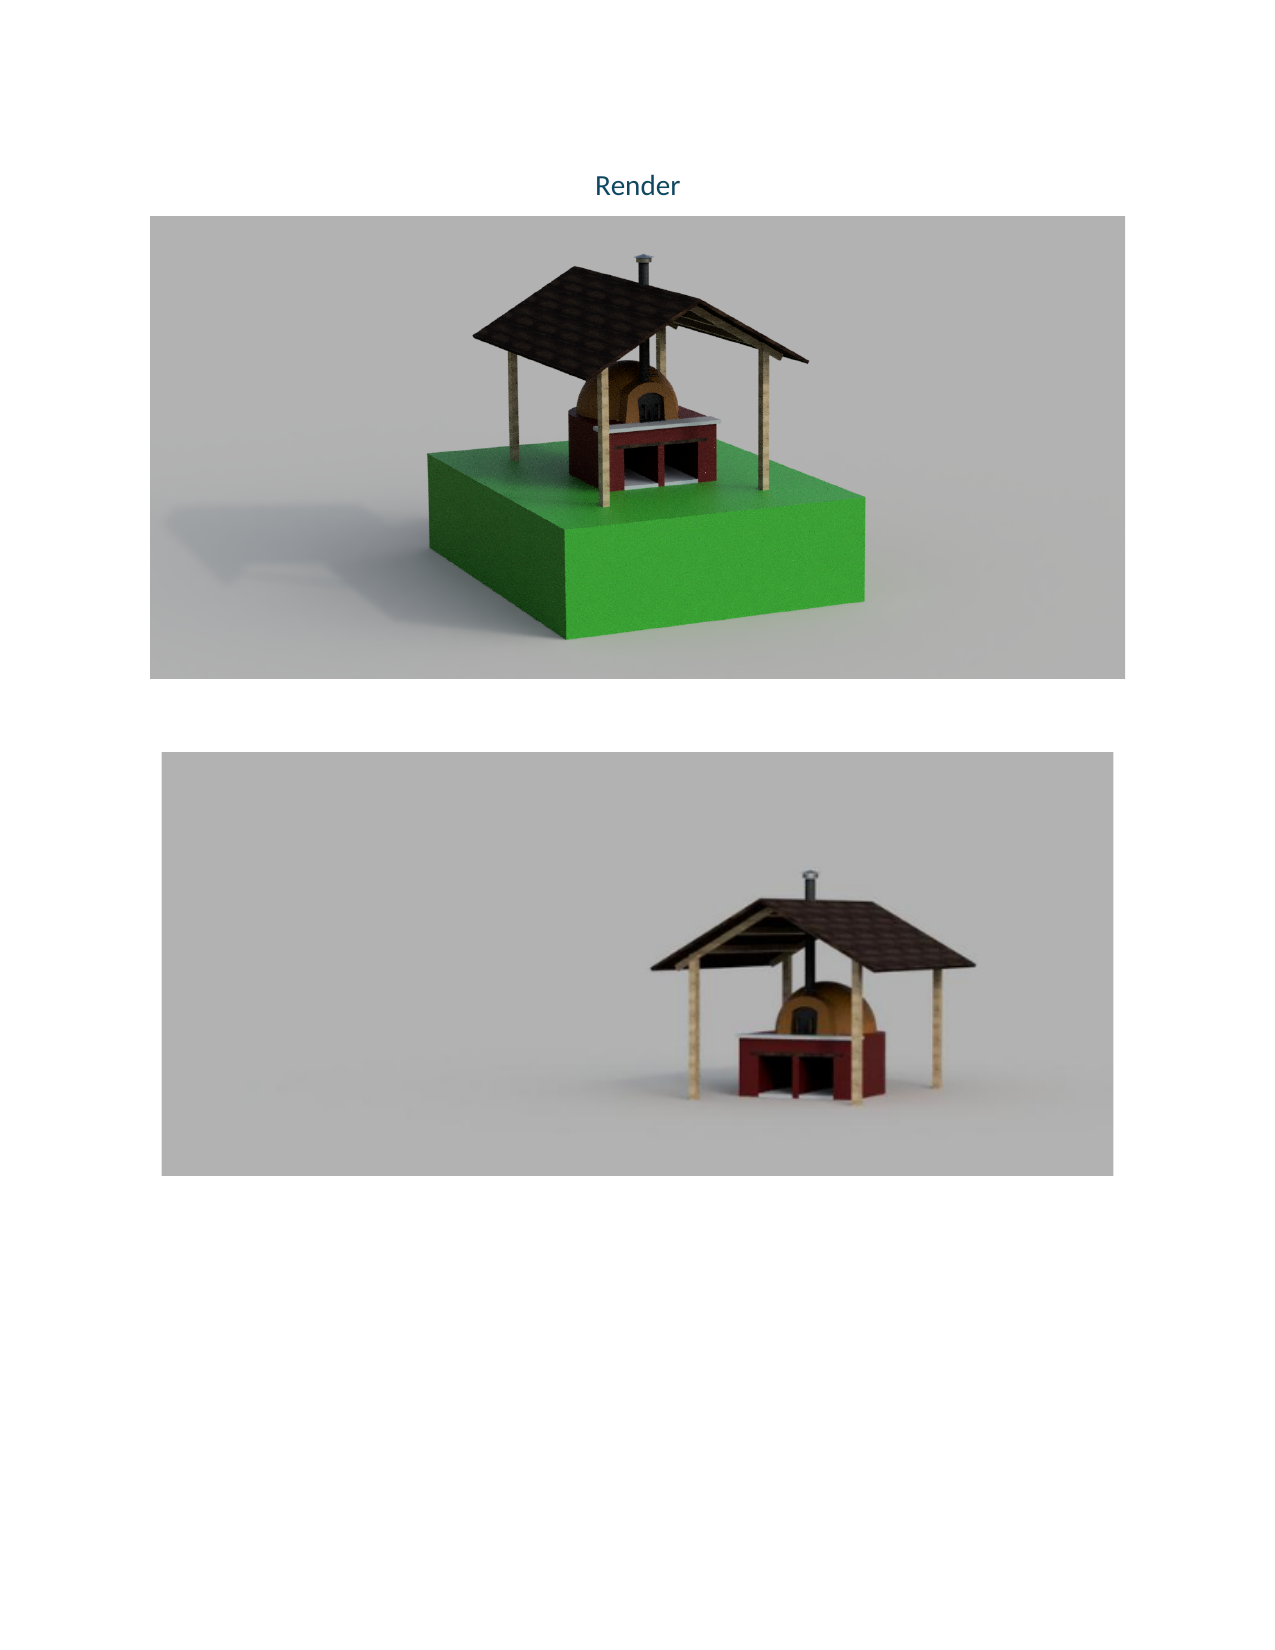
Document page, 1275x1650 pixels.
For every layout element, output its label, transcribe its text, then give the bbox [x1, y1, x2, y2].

picture [161, 752, 1114, 1176]
picture [150, 216, 1125, 679]
subtitle Render [150, 167, 1125, 202]
